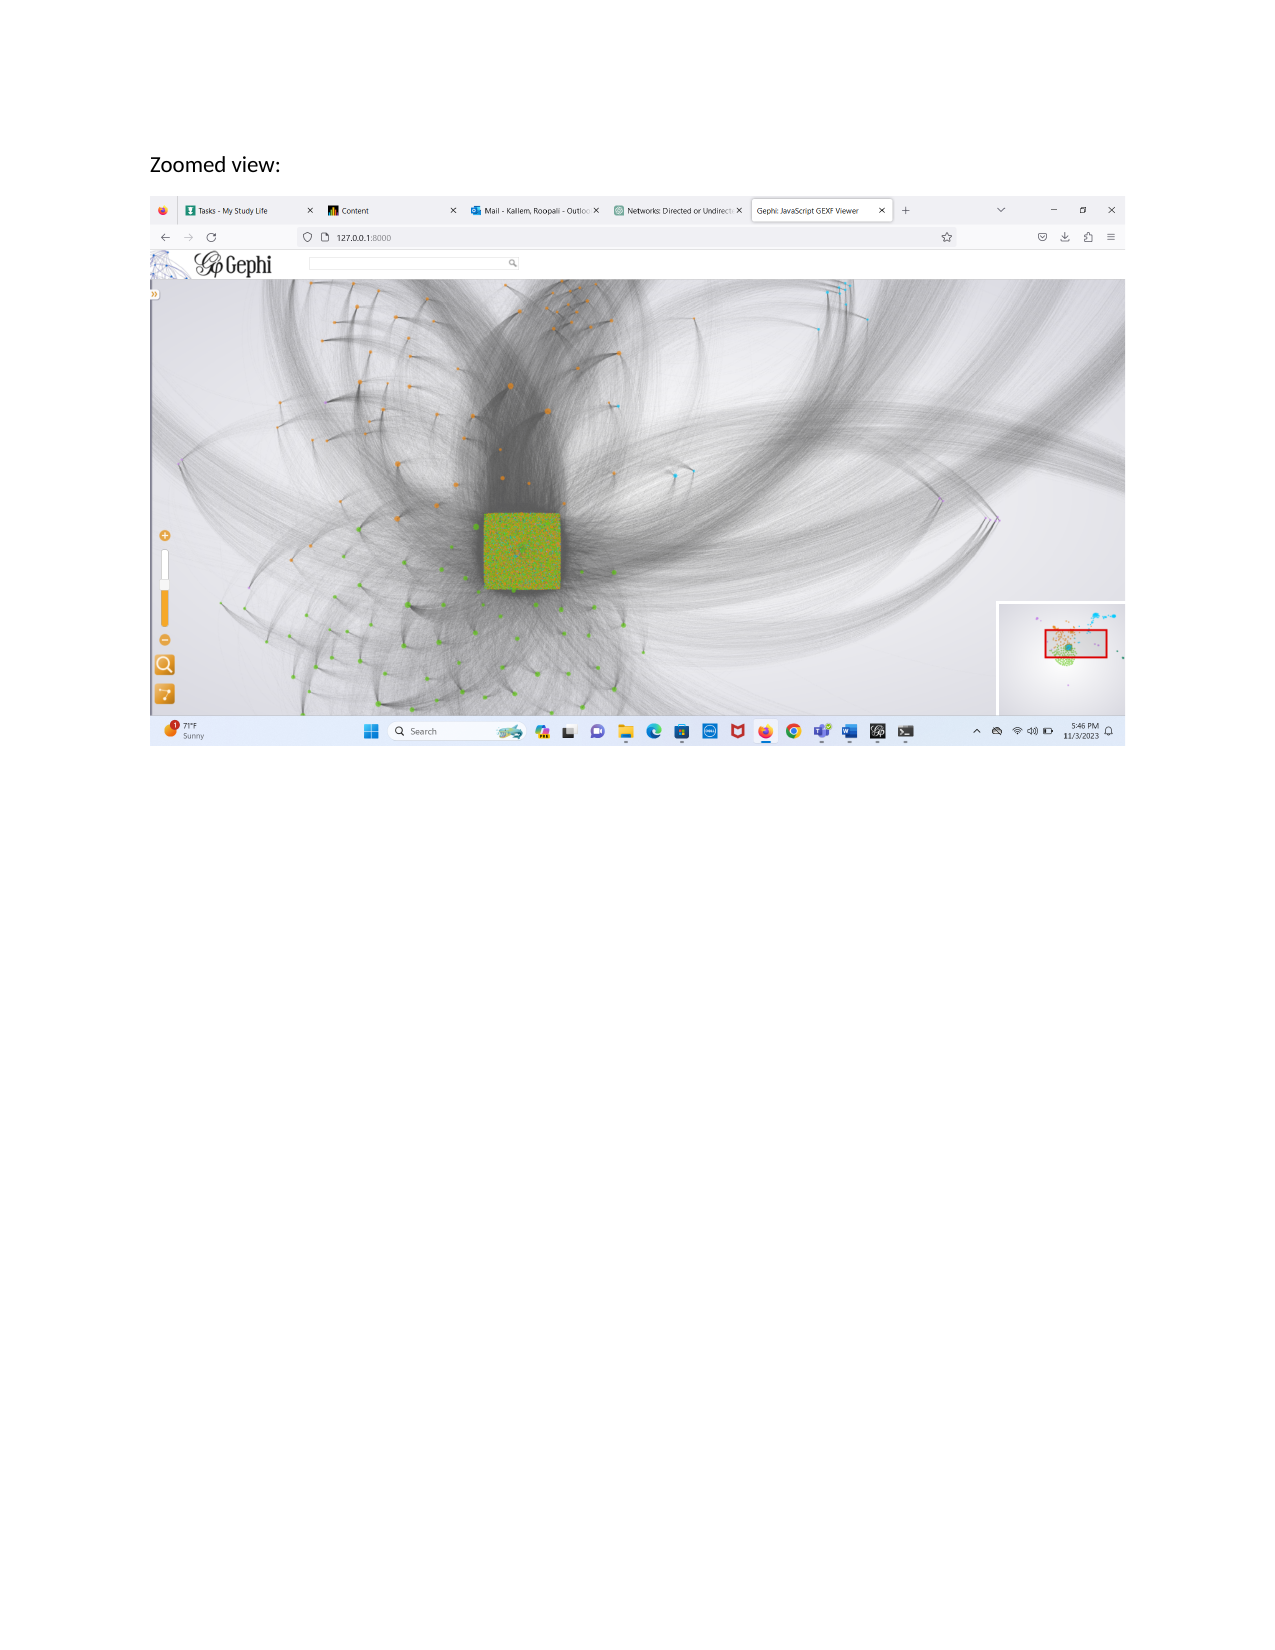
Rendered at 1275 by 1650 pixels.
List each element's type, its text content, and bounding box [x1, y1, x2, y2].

picture [150, 196, 1125, 746]
text Zoomed view: [150, 150, 1125, 178]
